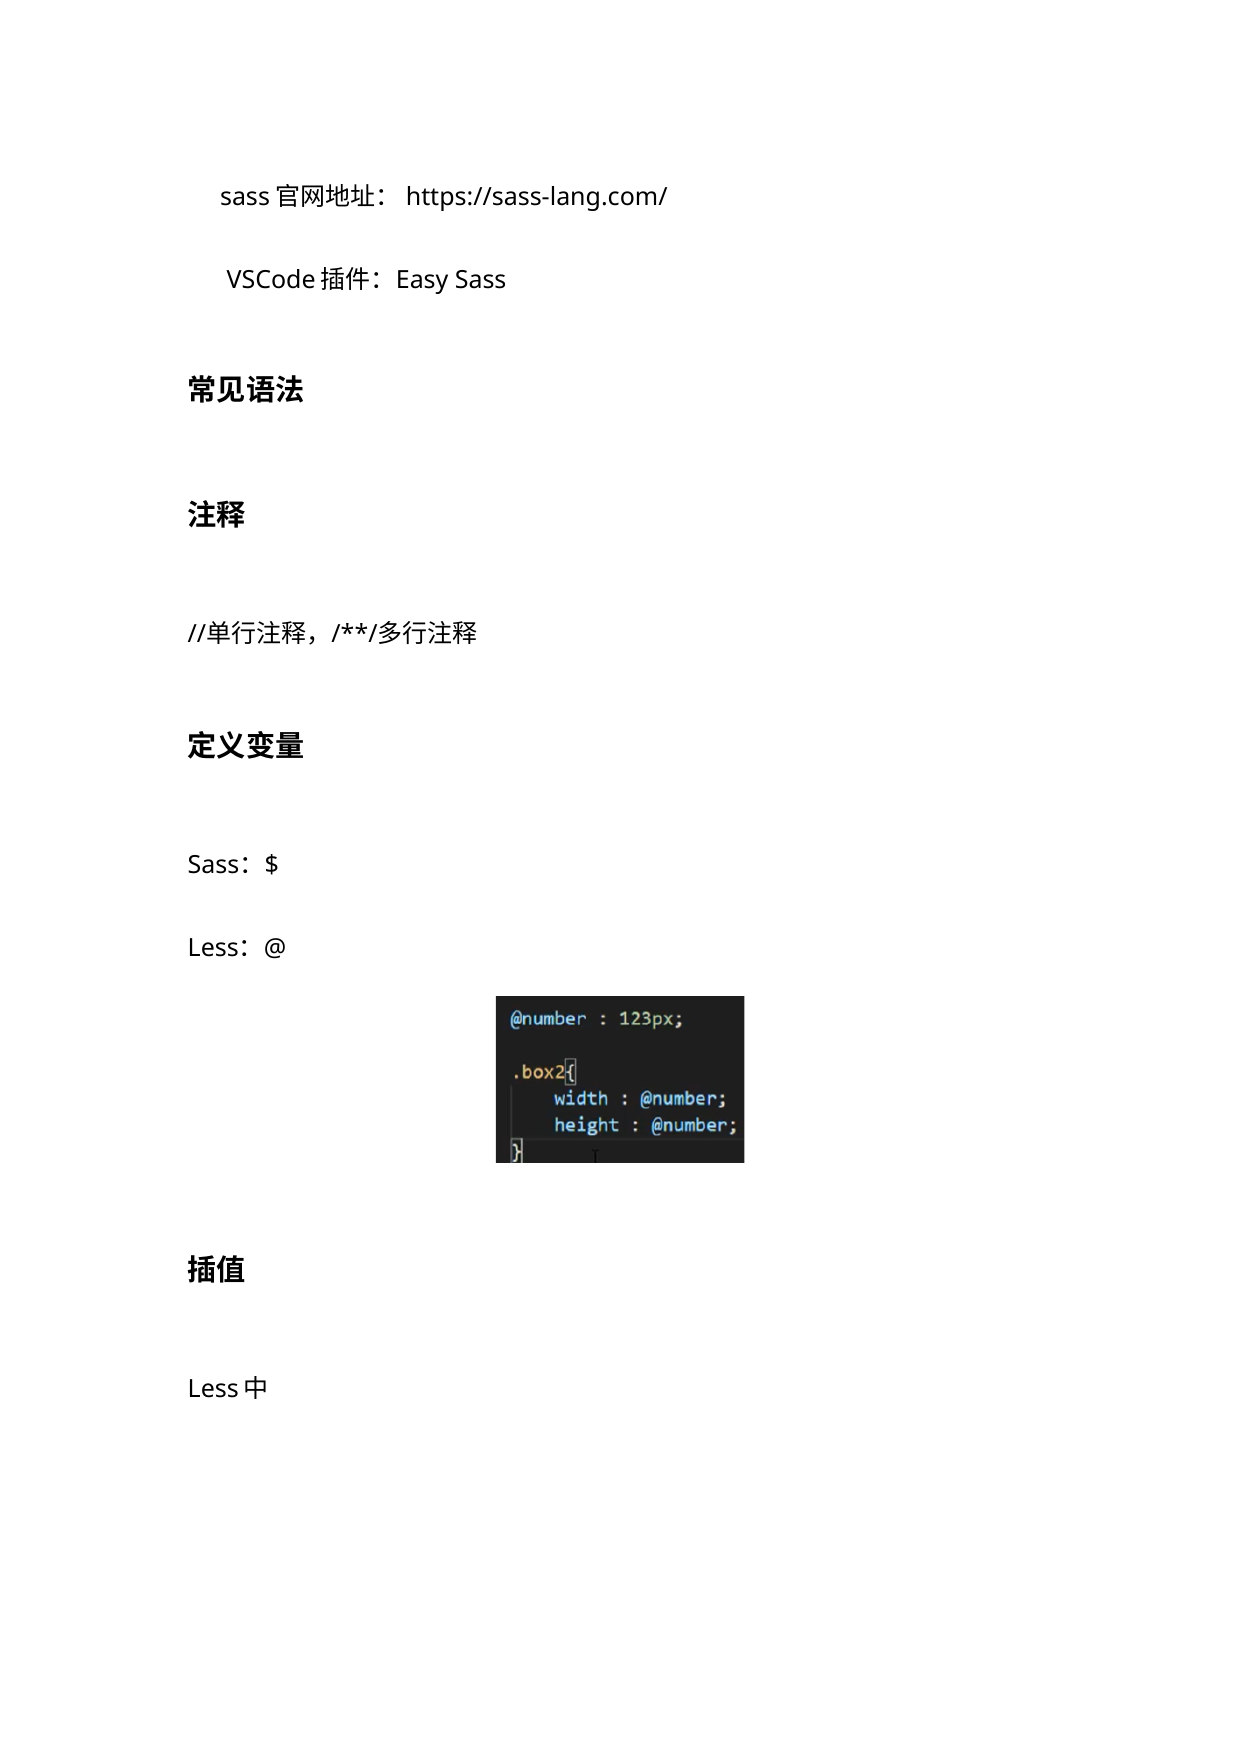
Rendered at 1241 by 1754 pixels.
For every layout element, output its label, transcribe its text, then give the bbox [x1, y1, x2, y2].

text sass官网地址： https://sass-lang.com/ [187, 162, 1053, 227]
text Less：@ [187, 913, 1053, 978]
text //单行注释，/**/多行注释 [187, 599, 1053, 664]
subtitle 注释 [187, 480, 1053, 545]
text Less中 [187, 1354, 1053, 1419]
subtitle 常见语法 [187, 355, 1053, 420]
subtitle 插值 [187, 1236, 1053, 1301]
text Sass：$ [187, 830, 1053, 895]
subtitle 定义变量 [187, 711, 1053, 776]
picture [495, 996, 745, 1163]
text VSCode插件：Easy Sass [187, 245, 1053, 310]
